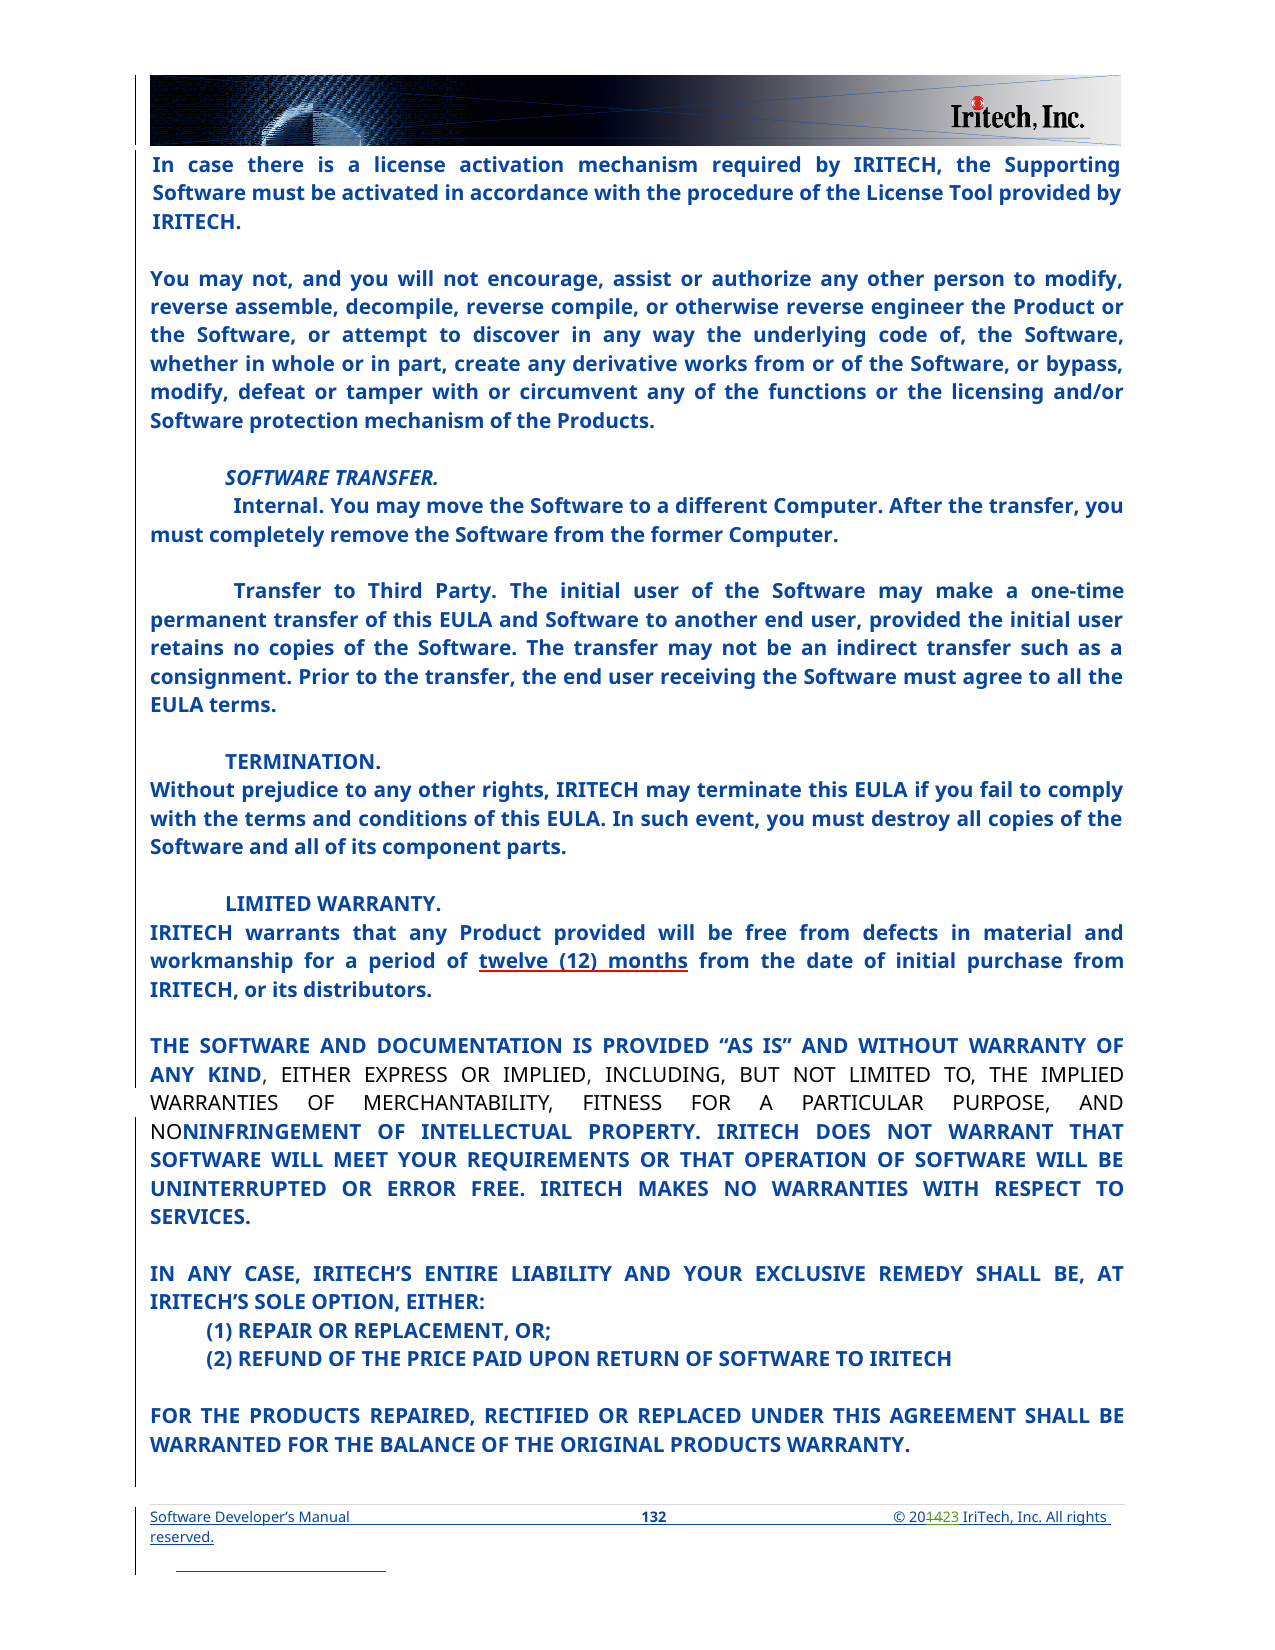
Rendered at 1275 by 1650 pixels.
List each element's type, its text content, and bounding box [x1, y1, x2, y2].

list TERMINATION. [225, 747, 1125, 776]
picture [155, 111, 1116, 146]
text IRITECH warrants that any Product provided will be free from defects in material and workmanship for a period of twelve (12) months from the date of initial purchase from IRITECH, or its distributors. [150, 918, 1125, 1003]
text THE SOFTWARE AND DOCUMENTATION IS PROVIDED “AS IS” AND WITHOUT WARRANTY OF ANY KIND, EITHER EXPRESS OR IMPLIED, INCLUDING, BUT NOT LIMITED TO, THE IMPLIED WARRANTIES OF MERCHANTABILITY, FITNESS FOR A PARTICULAR PURPOSE, AND NONINFRINGEMENT OF INTELLECTUAL PROPERTY. IRITECH DOES NOT WARRANT THAT SOFTWARE WILL MEET YOUR REQUIREMENTS OR THAT OPERATION OF SOFTWARE WILL BE UNINTERRUPTED OR ERROR FREE. IRITECH MAKES NO WARRANTIES WITH RESPECT TO SERVICES. [150, 1032, 1125, 1231]
text SOFTWARE TRANSFER. [150, 463, 1125, 491]
picture [166, 75, 1105, 109]
text Transfer to Third Party. The initial user of the Software may make a one-time permanent transfer of this EULA and Software to another end user, provided the initial user retains no copies of the Software. The transfer may not be an indirect transfer such as a consignment. Prior to the transfer, the end user receiving the Software must agree to all the EULA terms. [150, 577, 1125, 719]
text For the Products repaired, rectified or replaced under this Agreement shall be warranted for the balance of the original Products warranty. [150, 1401, 1125, 1458]
list LIMITED WARRANTY. [225, 889, 1125, 918]
picture [150, 76, 621, 145]
text In case there is a license activation mechanism required by IRITECH, the Supporting Software must be activated in accordance with the procedure of the License Tool provided by IRITECH. [152, 150, 1122, 235]
text You may not, and you will not encourage, assist or authorize any other person to modify, reverse assemble, decompile, reverse compile, or otherwise reverse engineer the Product or the Software, or attempt to discover in any way the underlying code of, the Software, whether in whole or in part, create any derivative works from or of the Software, or bypass, modify, defeat or tamper with or circumvent any of the functions or the licensing and/or Software protection mechanism of the Products. [150, 264, 1125, 434]
text (1) REPAIR OR REPLACEMENT, OR; [206, 1316, 1125, 1344]
text Without prejudice to any other rights, IRITECH may terminate this EULA if you fail to comply with the terms and conditions of this EULA. In such event, you must destroy all copies of the Software and all of its component parts. [150, 776, 1125, 861]
text IN ANY CASE, IRITECH’S ENTIRE LIABILITY AND YOUR EXCLUSIVE REMEDY SHALL BE, AT IRITECH’S SOLE OPTION, EITHER: [150, 1259, 1125, 1316]
text Internal. You may move the Software to a different Computer. After the transfer, you must completely remove the Software from the former Computer. [150, 491, 1125, 548]
picture [650, 76, 1122, 145]
text (2) REFUND OF THE PRICE PAID UPON RETURN OF SOFTWARE TO IRITECH [206, 1344, 1125, 1373]
